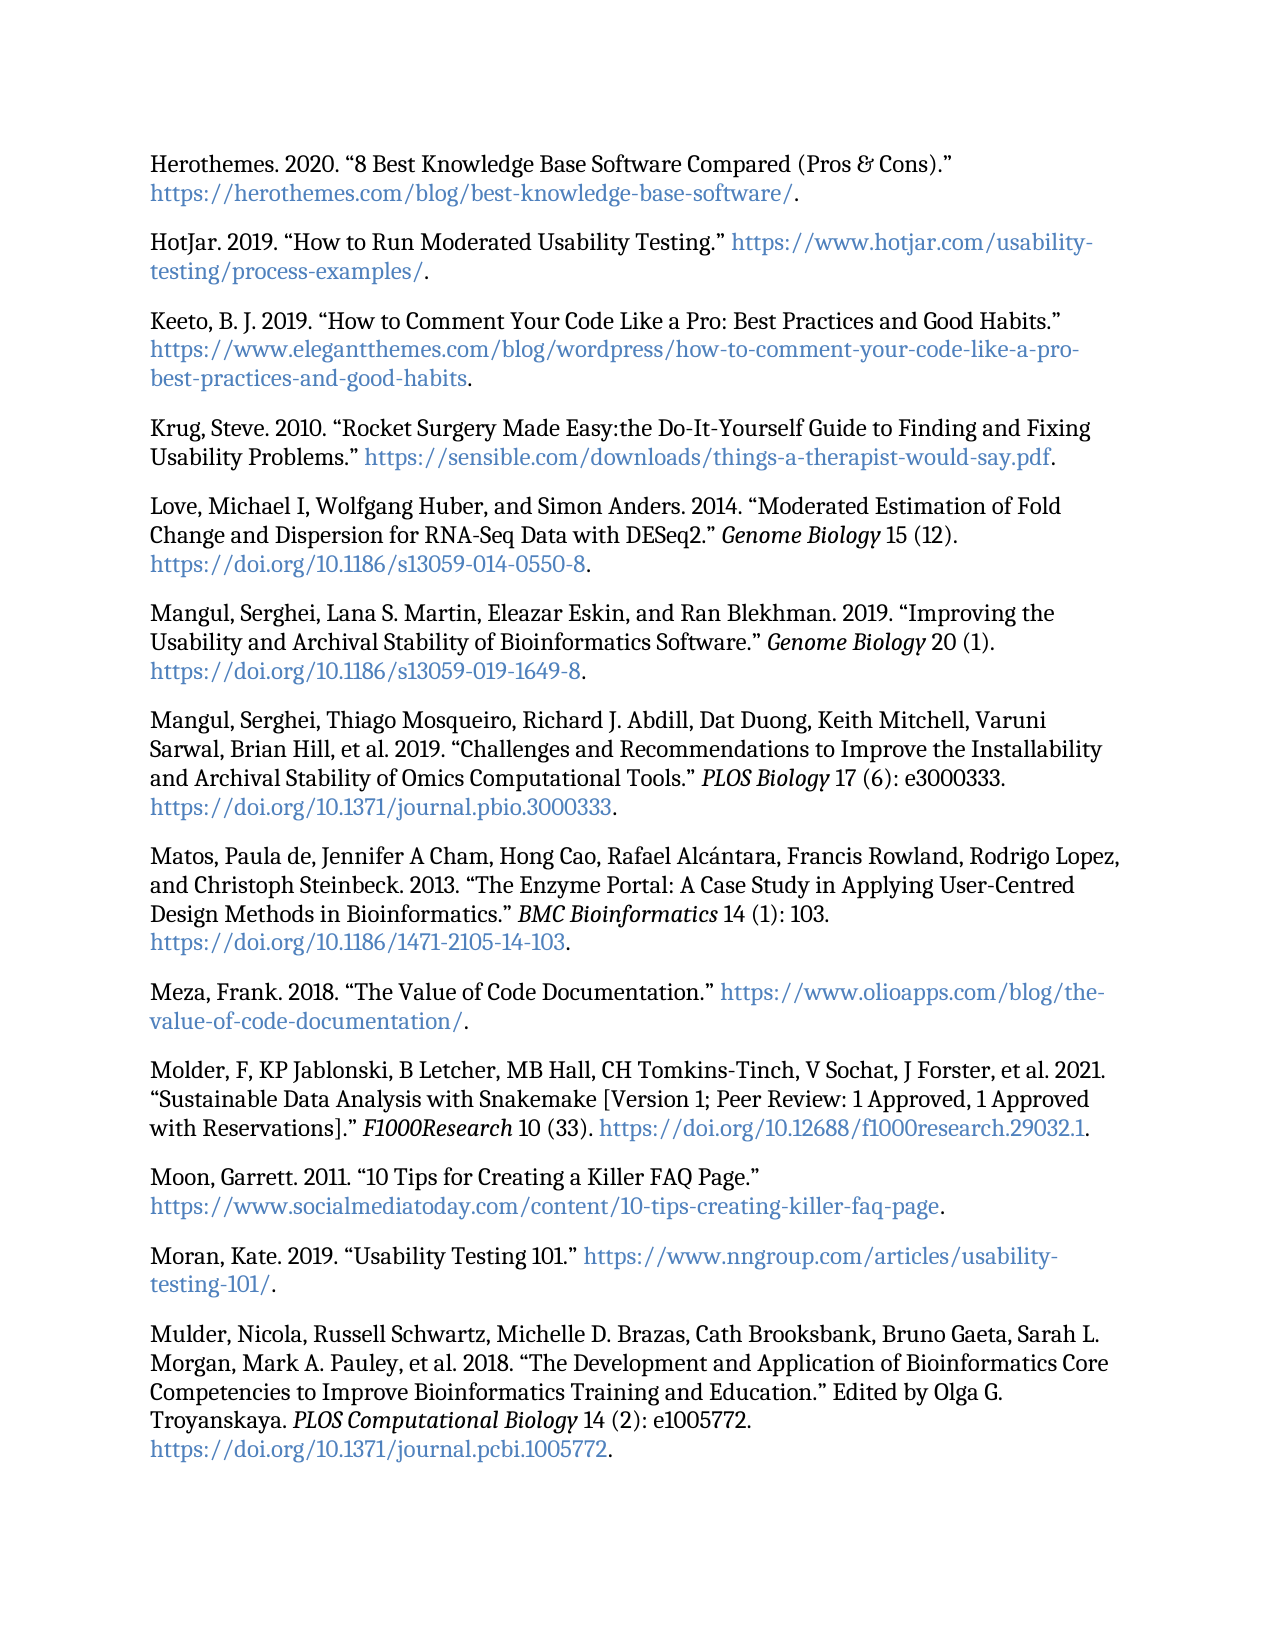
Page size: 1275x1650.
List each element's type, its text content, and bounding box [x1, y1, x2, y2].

text Matos, Paula de, Jennifer A Cham, Hong Cao, Rafael Alcántara, Francis Rowland, Rodrigo Lopez, and Christoph Steinbeck. 2013. “The Enzyme Portal: A Case Study in Applying User-Centred Design Methods in Bioinformatics.” BMC Bioinformatics 14 (1): 103. https://doi.org/10.1186/1471-2105-14-103. [150, 842, 1125, 957]
text Molder, F, KP Jablonski, B Letcher, MB Hall, CH Tomkins-Tinch, V Sochat, J Forster, et al. 2021. “Sustainable Data Analysis with Snakemake [Version 1; Peer Review: 1 Approved, 1 Approved with Reservations].” F1000Research 10 (33). https://doi.org/10.12688/f1000research.29032.1. [150, 1056, 1125, 1142]
text Moon, Garrett. 2011. “10 Tips for Creating a Killer FAQ Page.” https://www.socialmediatoday.com/content/10-tips-creating-killer-faq-page. [150, 1163, 1125, 1221]
text HotJar. 2019. “How to Run Moderated Usability Testing.” https://www.hotjar.com/usability-testing/process-examples/. [150, 228, 1125, 286]
text Herothemes. 2020. “8 Best Knowledge Base Software Compared (Pros & Cons).” https://herothemes.com/blog/best-knowledge-base-software/. [150, 150, 1125, 207]
text Mulder, Nicola, Russell Schwartz, Michelle D. Brazas, Cath Brooksbank, Bruno Gaeta, Sarah L. Morgan, Mark A. Pauley, et al. 2018. “The Development and Application of Bioinformatics Core Competencies to Improve Bioinformatics Training and Education.” Edited by Olga G. Troyanskaya. PLOS Computational Biology 14 (2): e1005772. https://doi.org/10.1371/journal.pcbi.1005772. [150, 1320, 1125, 1464]
text Keeto, B. J. 2019. “How to Comment Your Code Like a Pro: Best Practices and Good Habits.” https://www.elegantthemes.com/blog/wordpress/how-to-comment-your-code-like-a-pro-best-practices-and-good-habits. [150, 307, 1125, 393]
text Mangul, Serghei, Thiago Mosqueiro, Richard J. Abdill, Dat Duong, Keith Mitchell, Varuni Sarwal, Brian Hill, et al. 2019. “Challenges and Recommendations to Improve the Installability and Archival Stability of Omics Computational Tools.” PLOS Biology 17 (6): e3000333. https://doi.org/10.1371/journal.pbio.3000333. [150, 706, 1125, 821]
text Mangul, Serghei, Lana S. Martin, Eleazar Eskin, and Ran Blekhman. 2019. “Improving the Usability and Archival Stability of Bioinformatics Software.” Genome Biology 20 (1). https://doi.org/10.1186/s13059-019-1649-8. [150, 599, 1125, 685]
text Meza, Frank. 2018. “The Value of Code Documentation.” https://www.olioapps.com/blog/the-value-of-code-documentation/. [150, 978, 1125, 1035]
text Krug, Steve. 2010. “Rocket Surgery Made Easy:the Do-It-Yourself Guide to Finding and Fixing Usability Problems.” https://sensible.com/downloads/things-a-therapist-would-say.pdf. [150, 414, 1125, 471]
text Moran, Kate. 2019. “Usability Testing 101.” https://www.nngroup.com/articles/usability-testing-101/. [150, 1242, 1125, 1299]
text Love, Michael I, Wolfgang Huber, and Simon Anders. 2014. “Moderated Estimation of Fold Change and Dispersion for RNA-Seq Data with DESeq2.” Genome Biology 15 (12). https://doi.org/10.1186/s13059-014-0550-8. [150, 492, 1125, 578]
